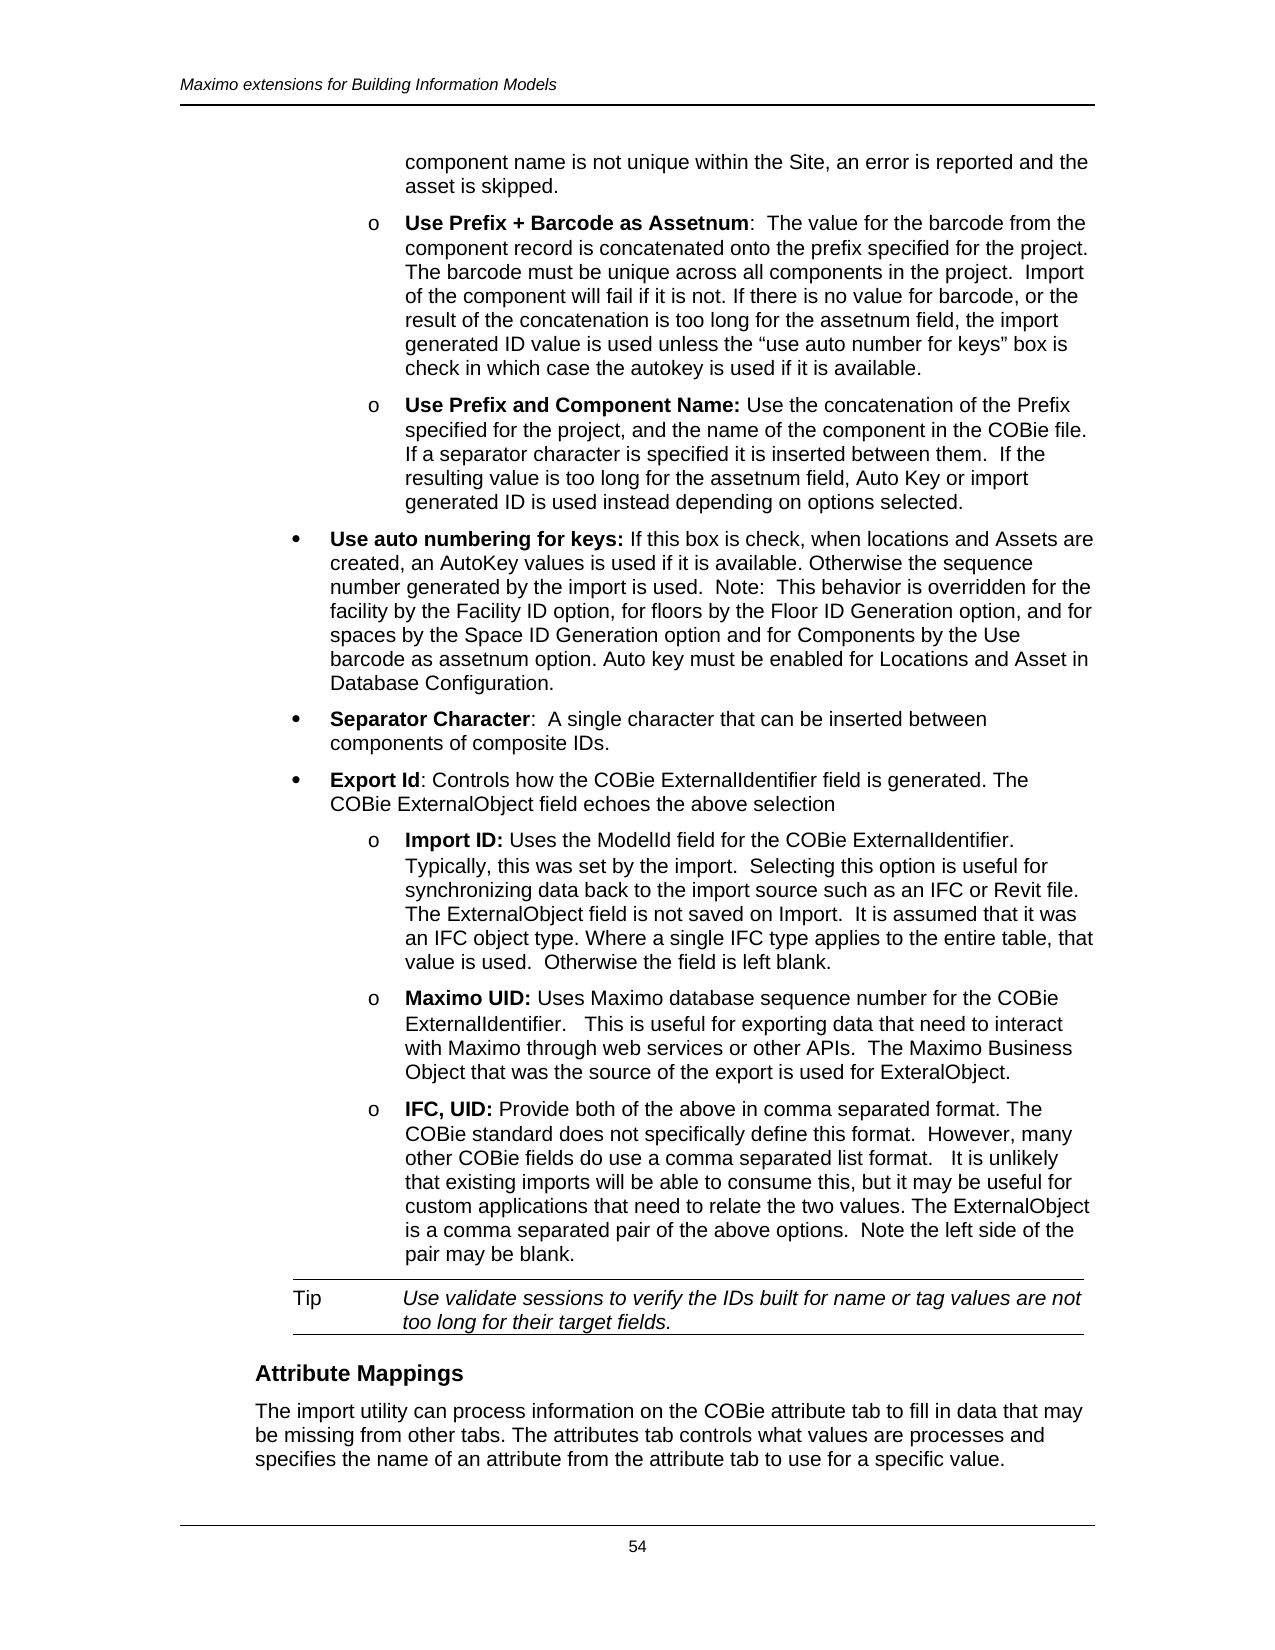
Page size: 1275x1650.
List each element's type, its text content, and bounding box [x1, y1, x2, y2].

list Import ID: Uses the ModelId field for the COBie ExternalIdentifier. Typically, this was set by the import. Selecting this option is useful for synchronizing data back to the import source such as an IFC or Revit file. The ExternalObject field is not saved on Import. It is assumed that it was an IFC object type. Where a single IFC type applies to the entire table, that value is used. Otherwise the field is left blank. [367, 828, 1095, 974]
subtitle Attribute Mappings [255, 1360, 1095, 1386]
list Use auto numbering for keys: If this box is check, when locations and Assets are created, an AutoKey values is used if it is available. Otherwise the sequence number generated by the import is used. Note: This behavior is overridden for the facility by the Facility ID option, for floors by the Floor ID Generation option, and for spaces by the Space ID Generation option and for Components by the Use barcode as assetnum option. Auto key must be enabled for Locations and Asset in Database Configuration. [292, 527, 1095, 694]
table_header Use validate sessions to verify the IDs built for name or tag values are not too long for their target fields. [402, 1280, 1084, 1334]
list Export Id: Controls how the COBie ExternalIdentifier field is generated. The COBie ExternalObject field echoes the above selection [292, 767, 1095, 816]
text The import utility can process information on the COBie attribute tab to fill in data that may be missing from other tabs. The attributes tab controls what values are processes and specifies the name of an attribute from the attribute tab to use for a specific value. [255, 1398, 1095, 1470]
table_header Tip [293, 1280, 402, 1334]
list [367, 150, 1095, 198]
list Use Prefix and Component Name: Use the concatenation of the Prefix specified for the project, and the name of the component in the COBie file. If a separator character is specified it is inserted between them. If the resulting value is too long for the assetnum field, Auto Key or import generated ID is used instead depending on options selected. [367, 392, 1095, 514]
list Maximo UID: Uses Maximo database sequence number for the COBie ExternalIdentifier. This is useful for exporting data that need to interact with Maximo through web services or other APIs. The Maximo Business Object that was the source of the export is used for ExteralObject. [367, 986, 1095, 1084]
list Separator Character: A single character that can be inserted between components of composite IDs. [292, 707, 1095, 755]
list Use Prefix + Barcode as Assetnum: The value for the barcode from the component record is concatenated onto the prefix specified for the project. The barcode must be unique across all components in the project. Import of the component will fail if it is not. If there is no value for barcode, or the result of the concatenation is too long for the assetnum field, the import generated ID value is used unless the “use auto number for keys” box is check in which case the autokey is used if it is available. [367, 210, 1095, 380]
list IFC, UID: Provide both of the above in comma separated format. The COBie standard does not specifically define this format. However, many other COBie fields do use a comma separated list format. It is unlikely that existing imports will be able to consume this, but it may be useful for custom applications that need to relate the two values. The ExternalObject is a comma separated pair of the above options. Note the left side of the pair may be blank. [367, 1096, 1095, 1266]
